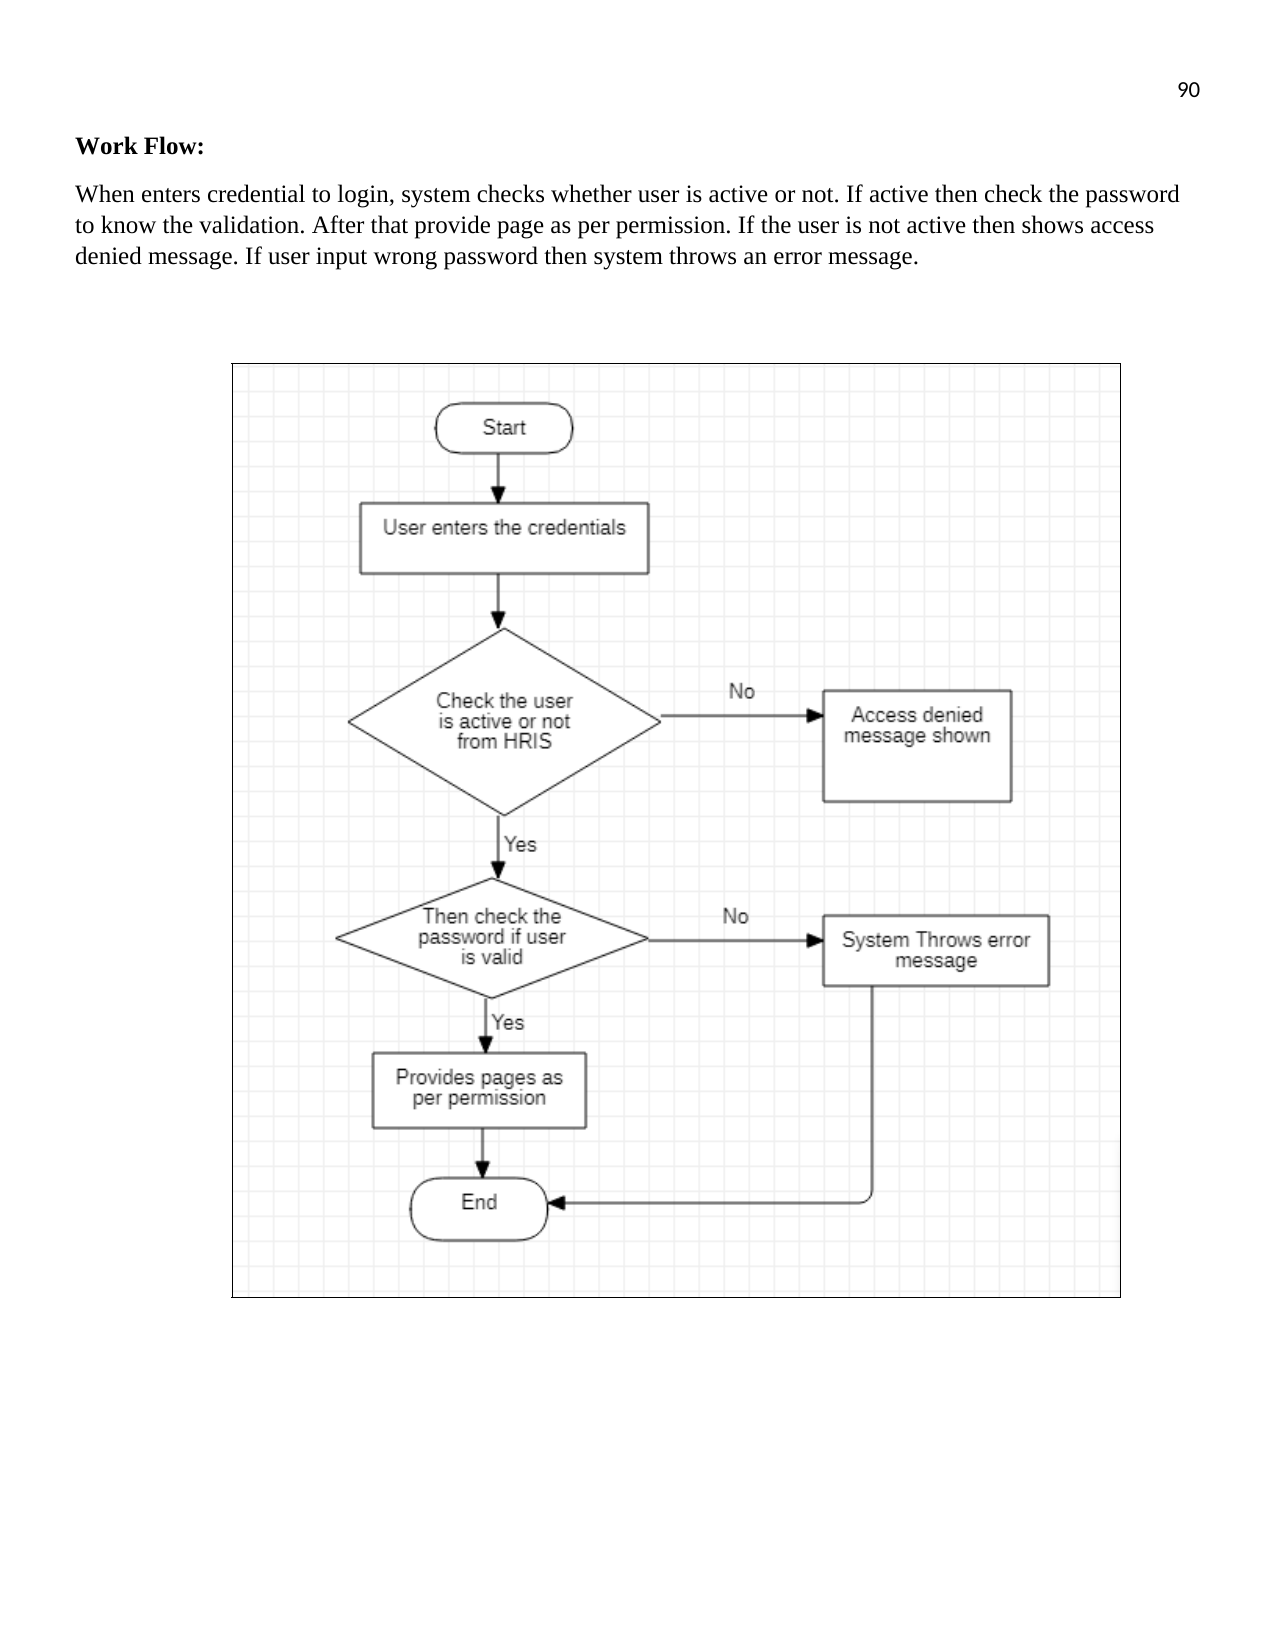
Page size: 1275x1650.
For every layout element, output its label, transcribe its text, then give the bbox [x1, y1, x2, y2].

text Work Flow: [75, 131, 1200, 160]
picture [233, 364, 1120, 1297]
text When enters credential to login, system checks whether user is active or not. If active then check the password to know the validation. After that provide page as per permission. If the user is not active then shows access denied message. If user input wrong password then system throws an error message. [75, 179, 1200, 269]
